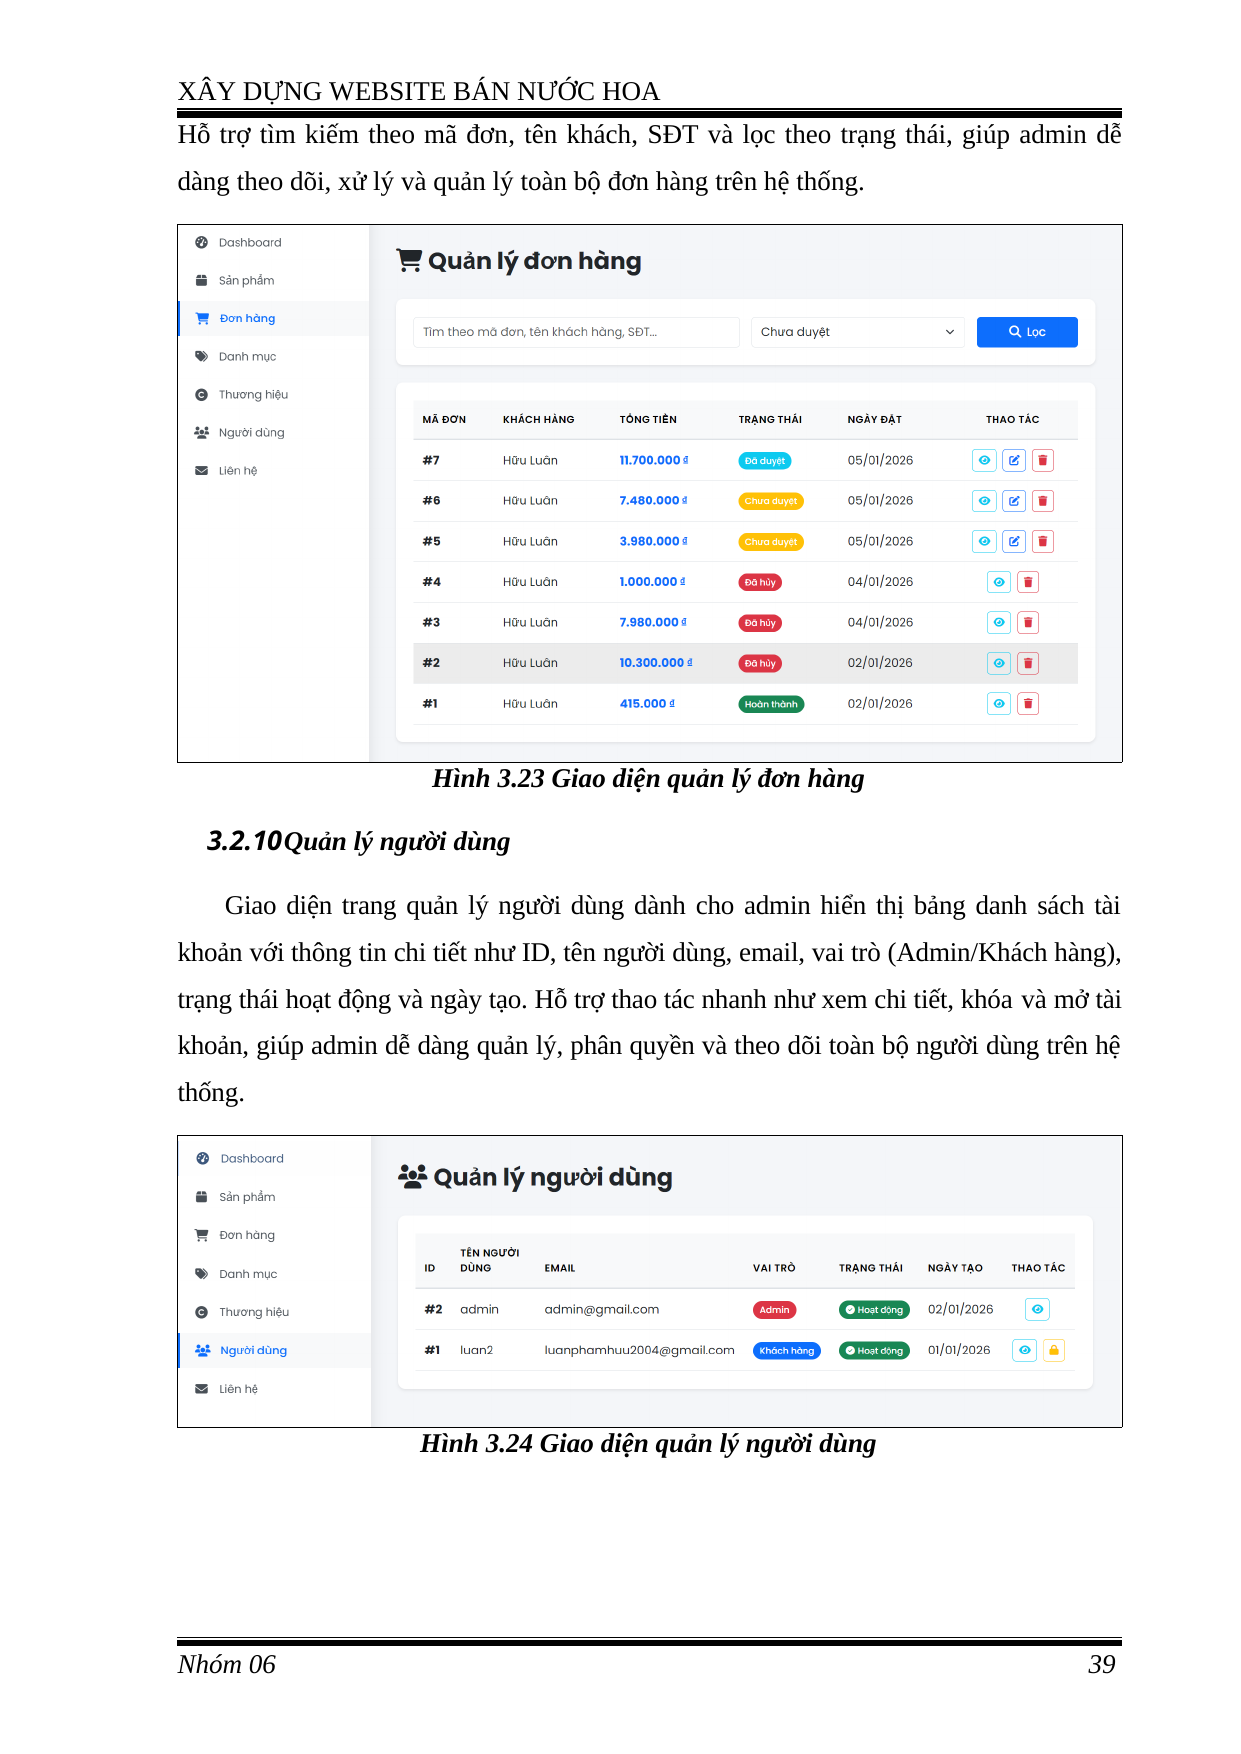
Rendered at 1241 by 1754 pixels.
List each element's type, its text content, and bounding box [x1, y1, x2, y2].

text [177, 118, 1122, 196]
picture [178, 1136, 1122, 1427]
subtitle Quản lý người dùng [207, 822, 1122, 858]
text Giao diện trang quản lý người dùng dành cho admin hiển thị bảng danh sách tài khoản với thông tin chi tiết như ID, tên người dùng, email, vai trò (Admin/Khách hàng), trạng thái hoạt động và ngày tạo. Hỗ trợ thao tác nhanh như xem chi tiết, khóa và mở tài khoản, giúp admin dễ dàng quản lý, phân quyền và theo dõi toàn bộ người dùng trên hệ thống. [177, 889, 1122, 1107]
picture [178, 225, 1122, 762]
